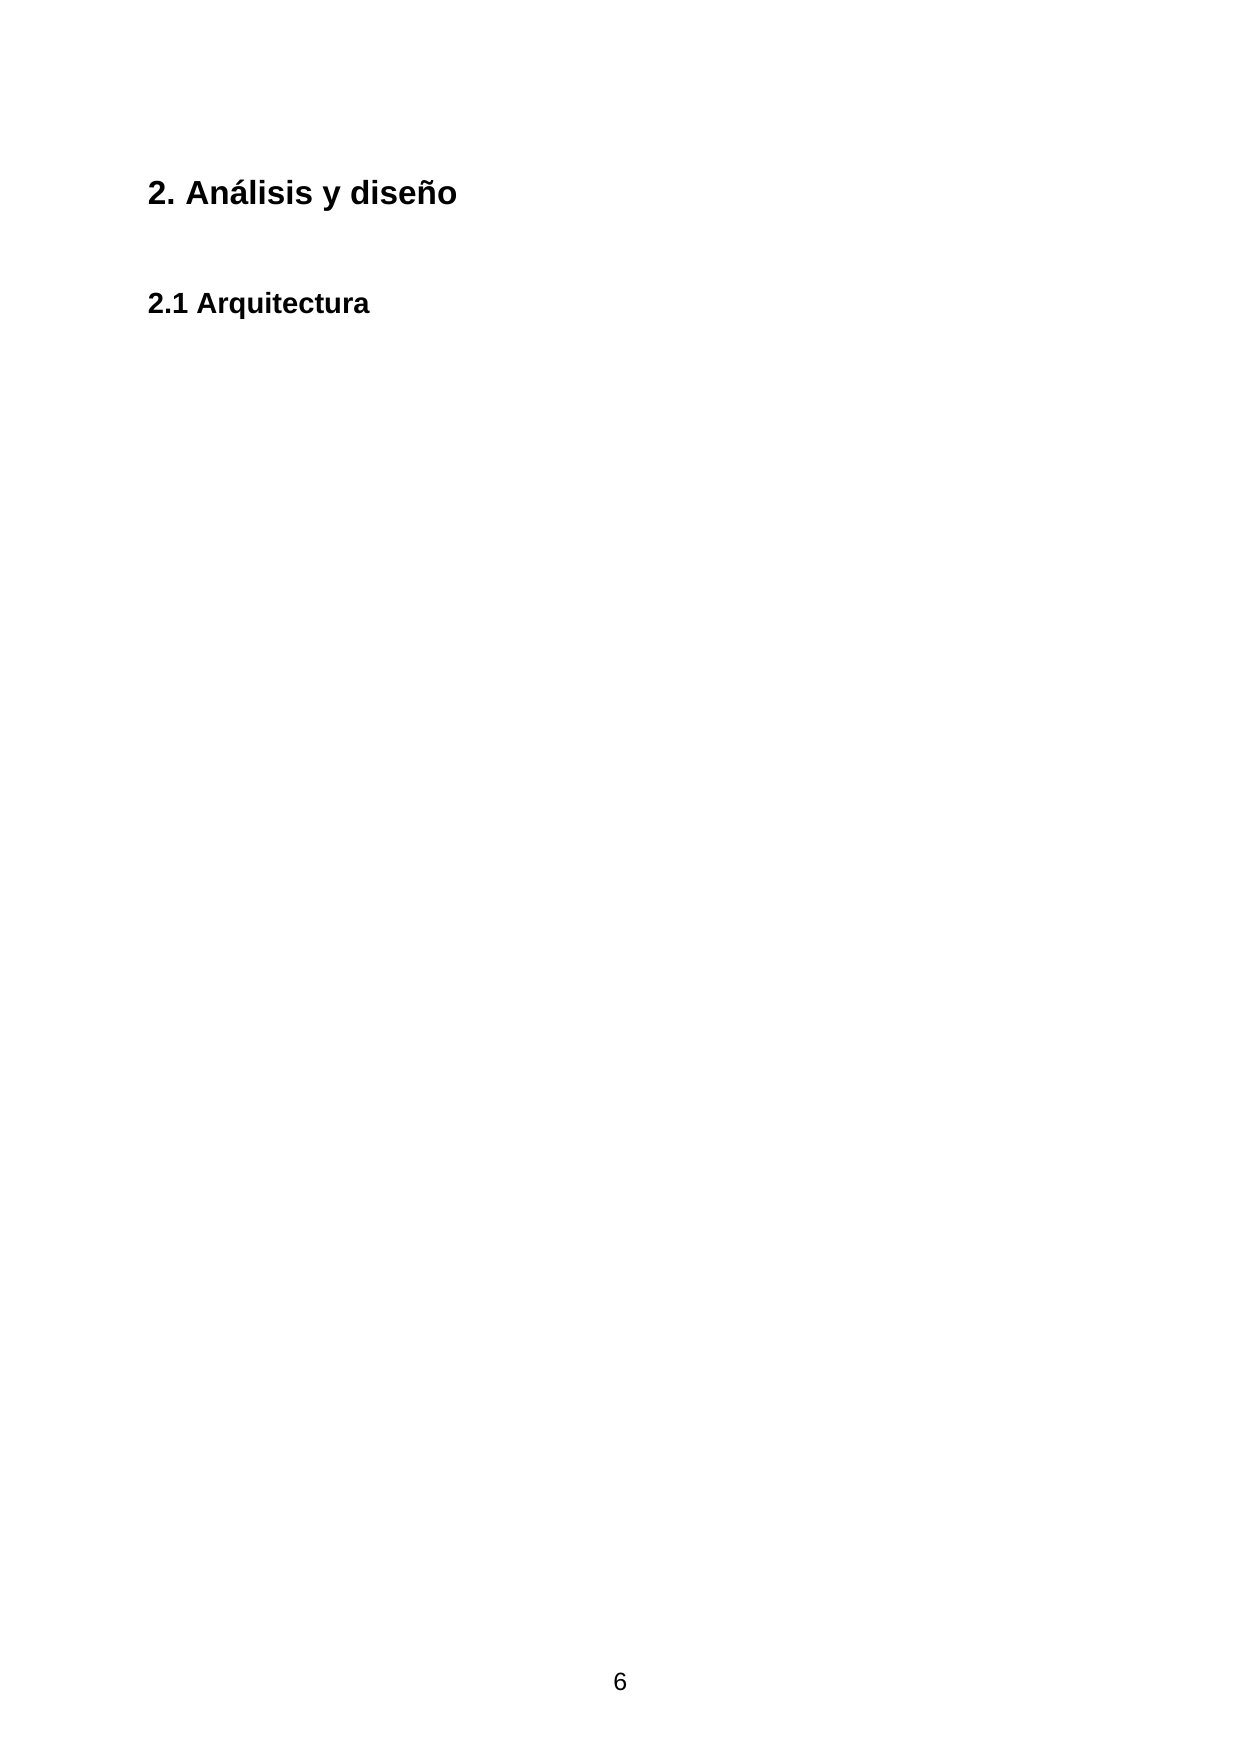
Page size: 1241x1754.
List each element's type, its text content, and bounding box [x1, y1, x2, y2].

subtitle Análisis y diseño [148, 173, 1092, 211]
subtitle Arquitectura [148, 287, 1092, 320]
